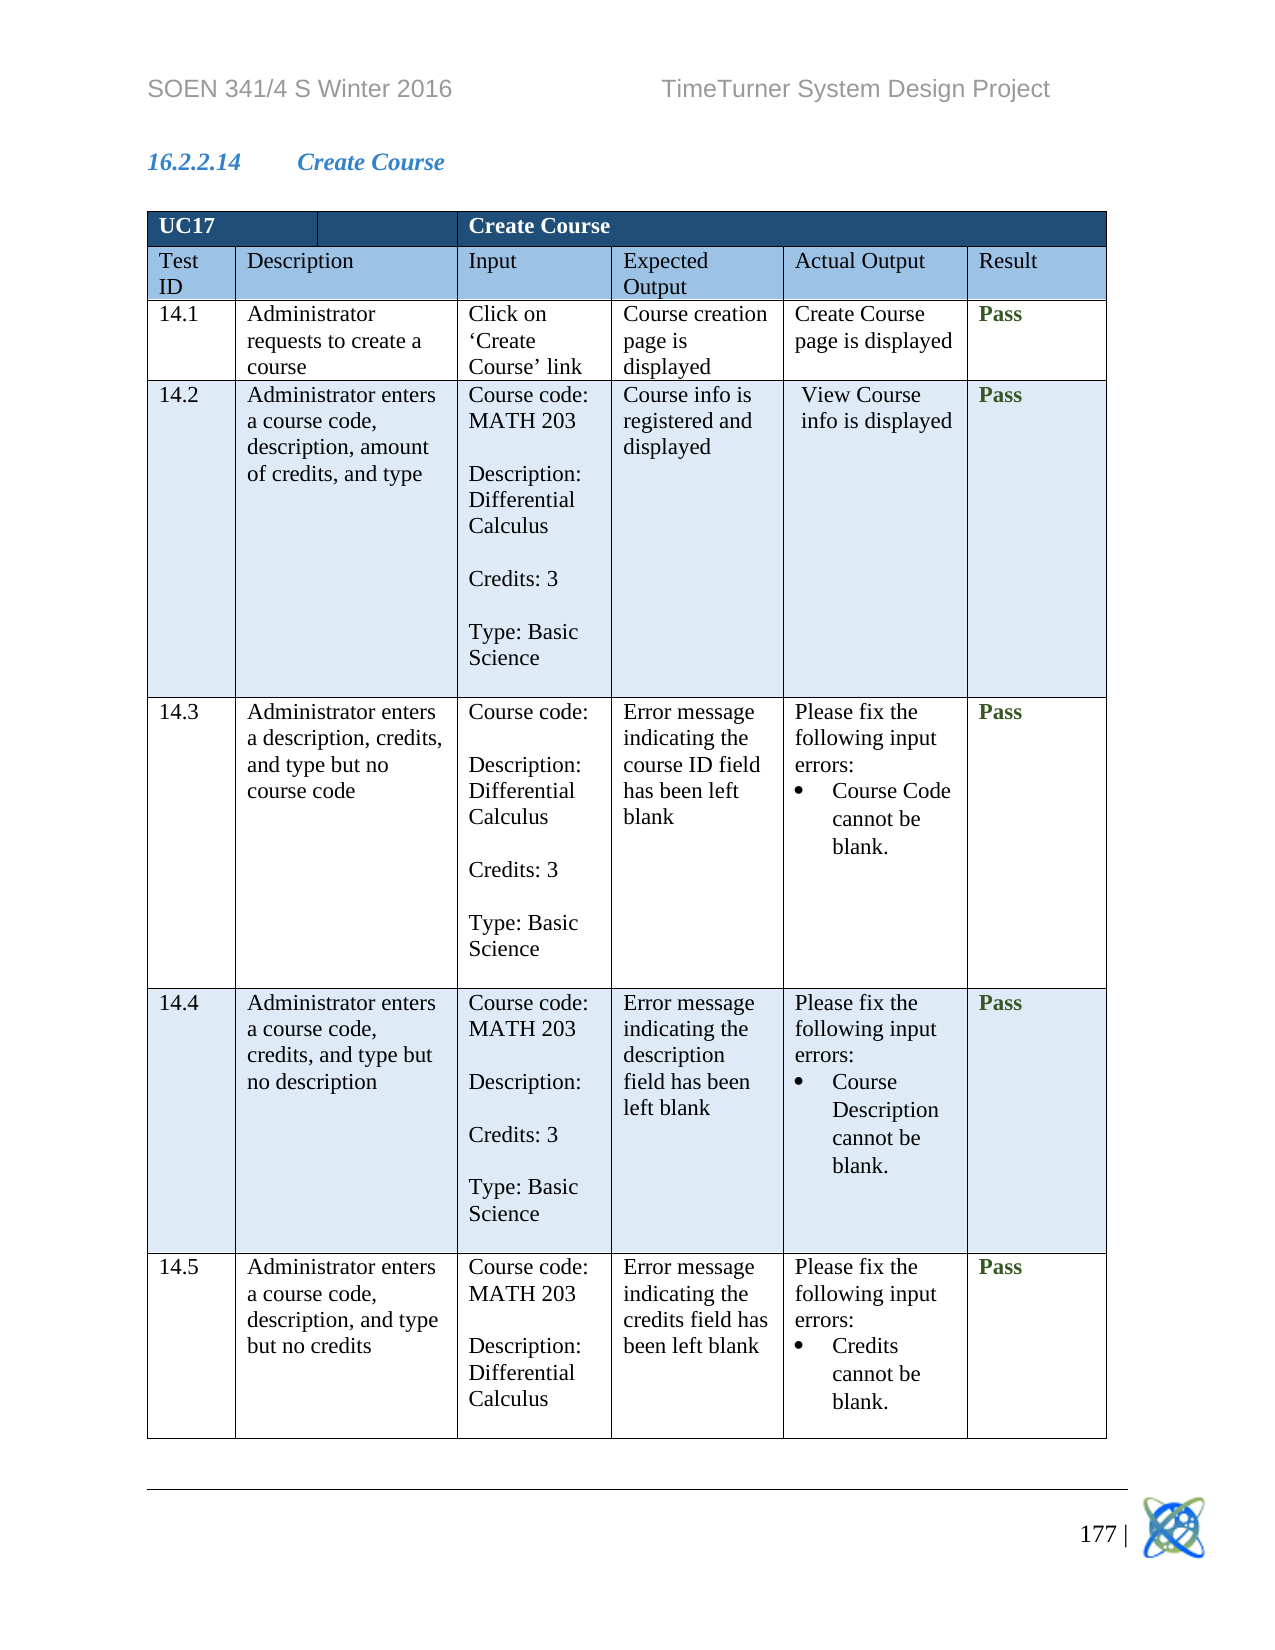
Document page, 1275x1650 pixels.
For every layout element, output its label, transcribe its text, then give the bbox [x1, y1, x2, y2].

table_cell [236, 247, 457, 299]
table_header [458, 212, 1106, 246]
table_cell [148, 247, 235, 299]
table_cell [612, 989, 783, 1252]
text Create Course [147, 147, 1128, 176]
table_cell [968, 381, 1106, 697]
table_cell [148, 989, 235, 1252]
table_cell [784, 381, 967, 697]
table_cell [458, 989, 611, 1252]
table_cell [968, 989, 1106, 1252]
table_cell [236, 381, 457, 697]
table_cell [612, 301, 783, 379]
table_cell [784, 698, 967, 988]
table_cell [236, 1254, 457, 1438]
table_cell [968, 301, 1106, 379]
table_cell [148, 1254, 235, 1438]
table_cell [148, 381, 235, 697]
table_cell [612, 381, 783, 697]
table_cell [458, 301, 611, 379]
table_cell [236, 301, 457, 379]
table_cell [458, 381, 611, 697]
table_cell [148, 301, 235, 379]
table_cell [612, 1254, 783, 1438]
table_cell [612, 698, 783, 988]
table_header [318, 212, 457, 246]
picture [1123, 1490, 1224, 1566]
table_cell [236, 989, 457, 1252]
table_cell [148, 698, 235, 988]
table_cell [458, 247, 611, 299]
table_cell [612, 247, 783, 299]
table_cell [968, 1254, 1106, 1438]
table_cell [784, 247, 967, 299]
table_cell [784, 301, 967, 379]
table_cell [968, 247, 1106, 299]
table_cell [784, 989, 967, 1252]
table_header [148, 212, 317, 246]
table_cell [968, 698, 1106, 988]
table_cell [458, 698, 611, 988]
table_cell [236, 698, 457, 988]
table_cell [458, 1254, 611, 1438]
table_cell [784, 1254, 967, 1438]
